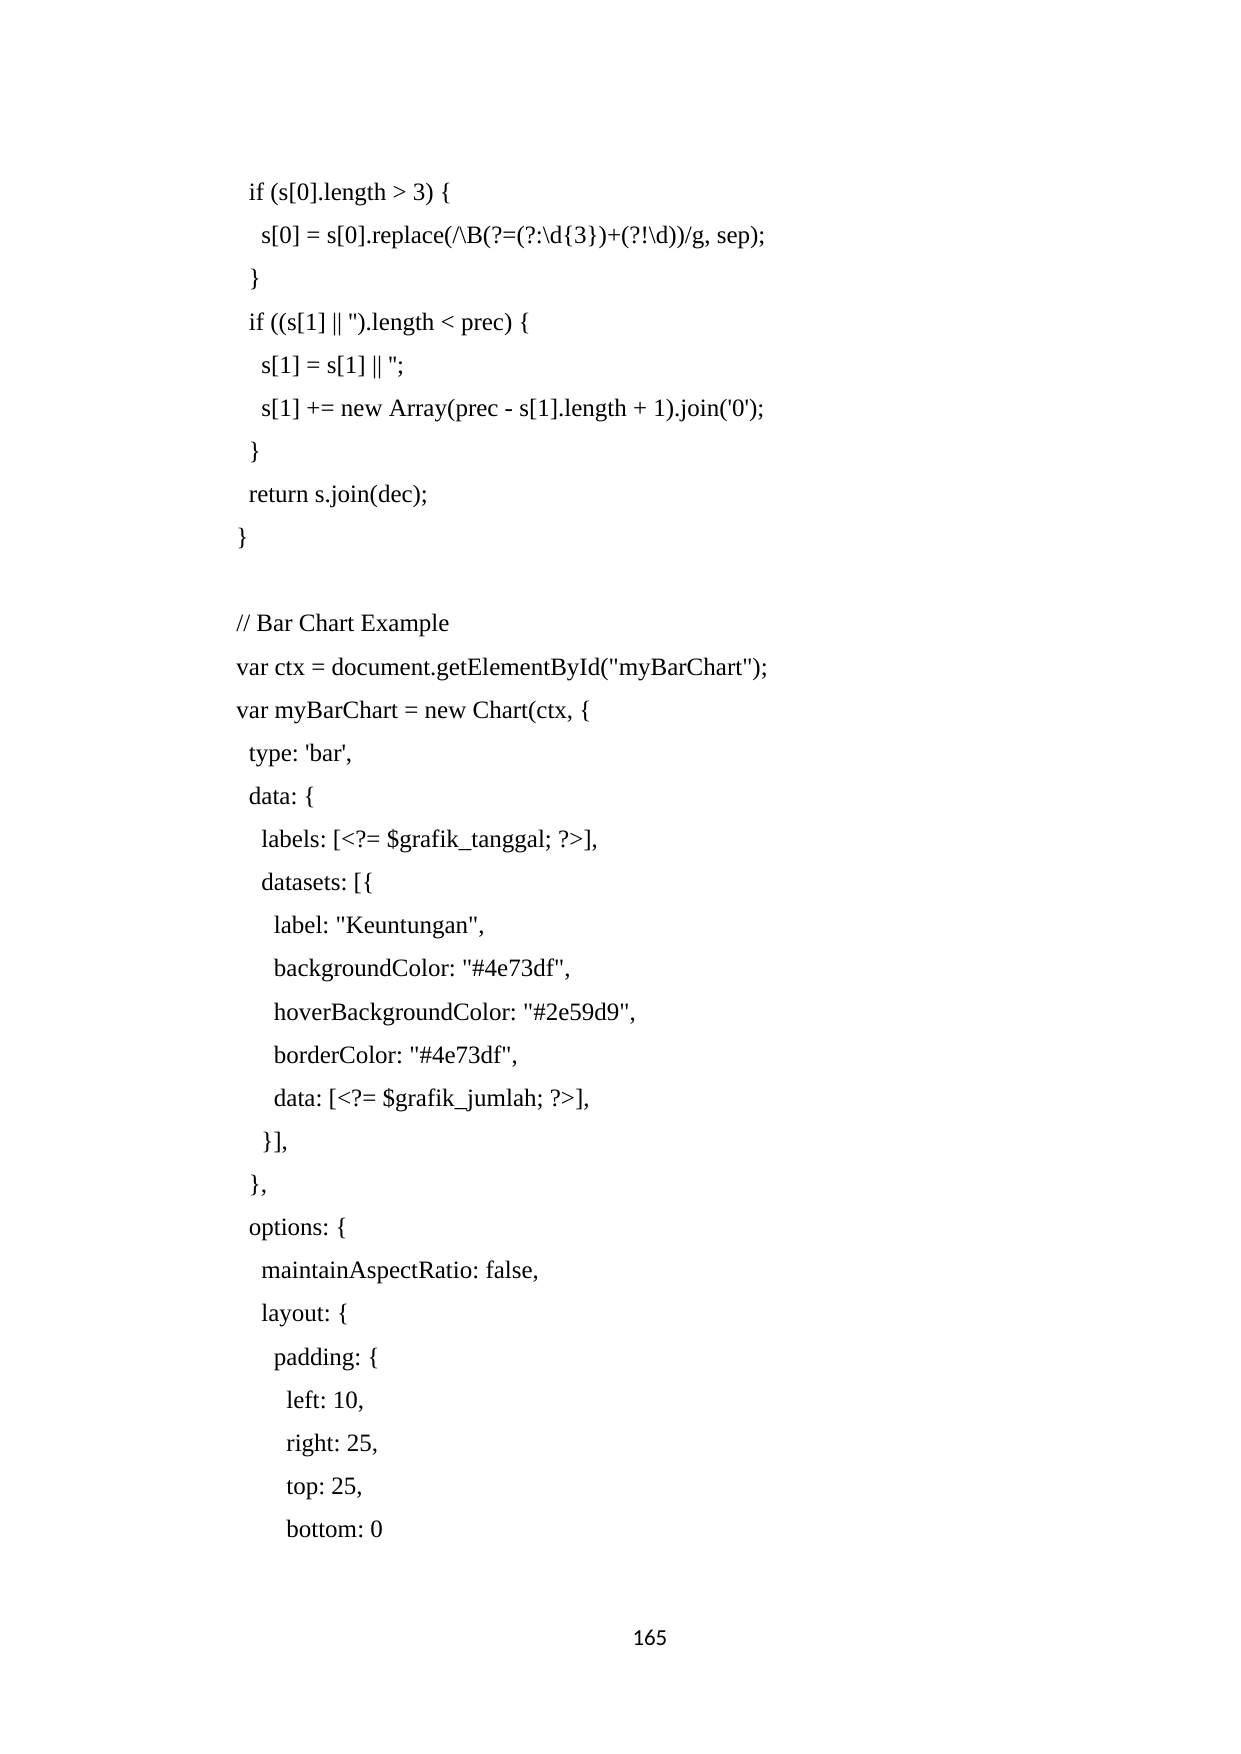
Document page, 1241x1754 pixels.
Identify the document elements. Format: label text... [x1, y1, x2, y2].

text maintainAspectRatio: false, [236, 1255, 1063, 1284]
text s[1] += new Array(prec - s[1].length + 1).join('0'); [236, 393, 1063, 422]
text } [236, 263, 1063, 292]
text right: 25, [236, 1428, 1063, 1457]
text type: 'bar', [236, 738, 1063, 767]
text bottom: 0 [236, 1514, 1063, 1543]
text data: [<?= $grafik_jumlah; ?>], [236, 1083, 1063, 1112]
text } [236, 436, 1063, 465]
text var ctx = document.getElementById("myBarChart"); [236, 652, 1063, 680]
text var myBarChart = new Chart(ctx, { [236, 695, 1063, 723]
text hoverBackgroundColor: "#2e59d9", [236, 997, 1063, 1025]
text datasets: [{ [236, 867, 1063, 896]
text backgroundColor: "#4e73df", [236, 953, 1063, 982]
text if ((s[1] || '').length < prec) { [236, 307, 1063, 335]
text left: 10, [236, 1385, 1063, 1413]
text data: { [236, 781, 1063, 810]
text } [236, 522, 1063, 551]
text }], [236, 1126, 1063, 1155]
text s[1] = s[1] || ''; [236, 350, 1063, 378]
text s[0] = s[0].replace(/\B(?=(?:\d{3})+(?!\d))/g, sep); [236, 220, 1063, 249]
text // Bar Chart Example [236, 608, 1063, 637]
text padding: { [236, 1342, 1063, 1370]
text label: "Keuntungan", [236, 910, 1063, 939]
text if (s[0].length > 3) { [236, 177, 1063, 206]
text labels: [<?= $grafik_tanggal; ?>], [236, 824, 1063, 853]
text return s.join(dec); [236, 479, 1063, 508]
text options: { [236, 1212, 1063, 1241]
text borderColor: "#4e73df", [236, 1040, 1063, 1068]
text }, [236, 1169, 1063, 1198]
text top: 25, [236, 1471, 1063, 1500]
text layout: { [236, 1298, 1063, 1327]
